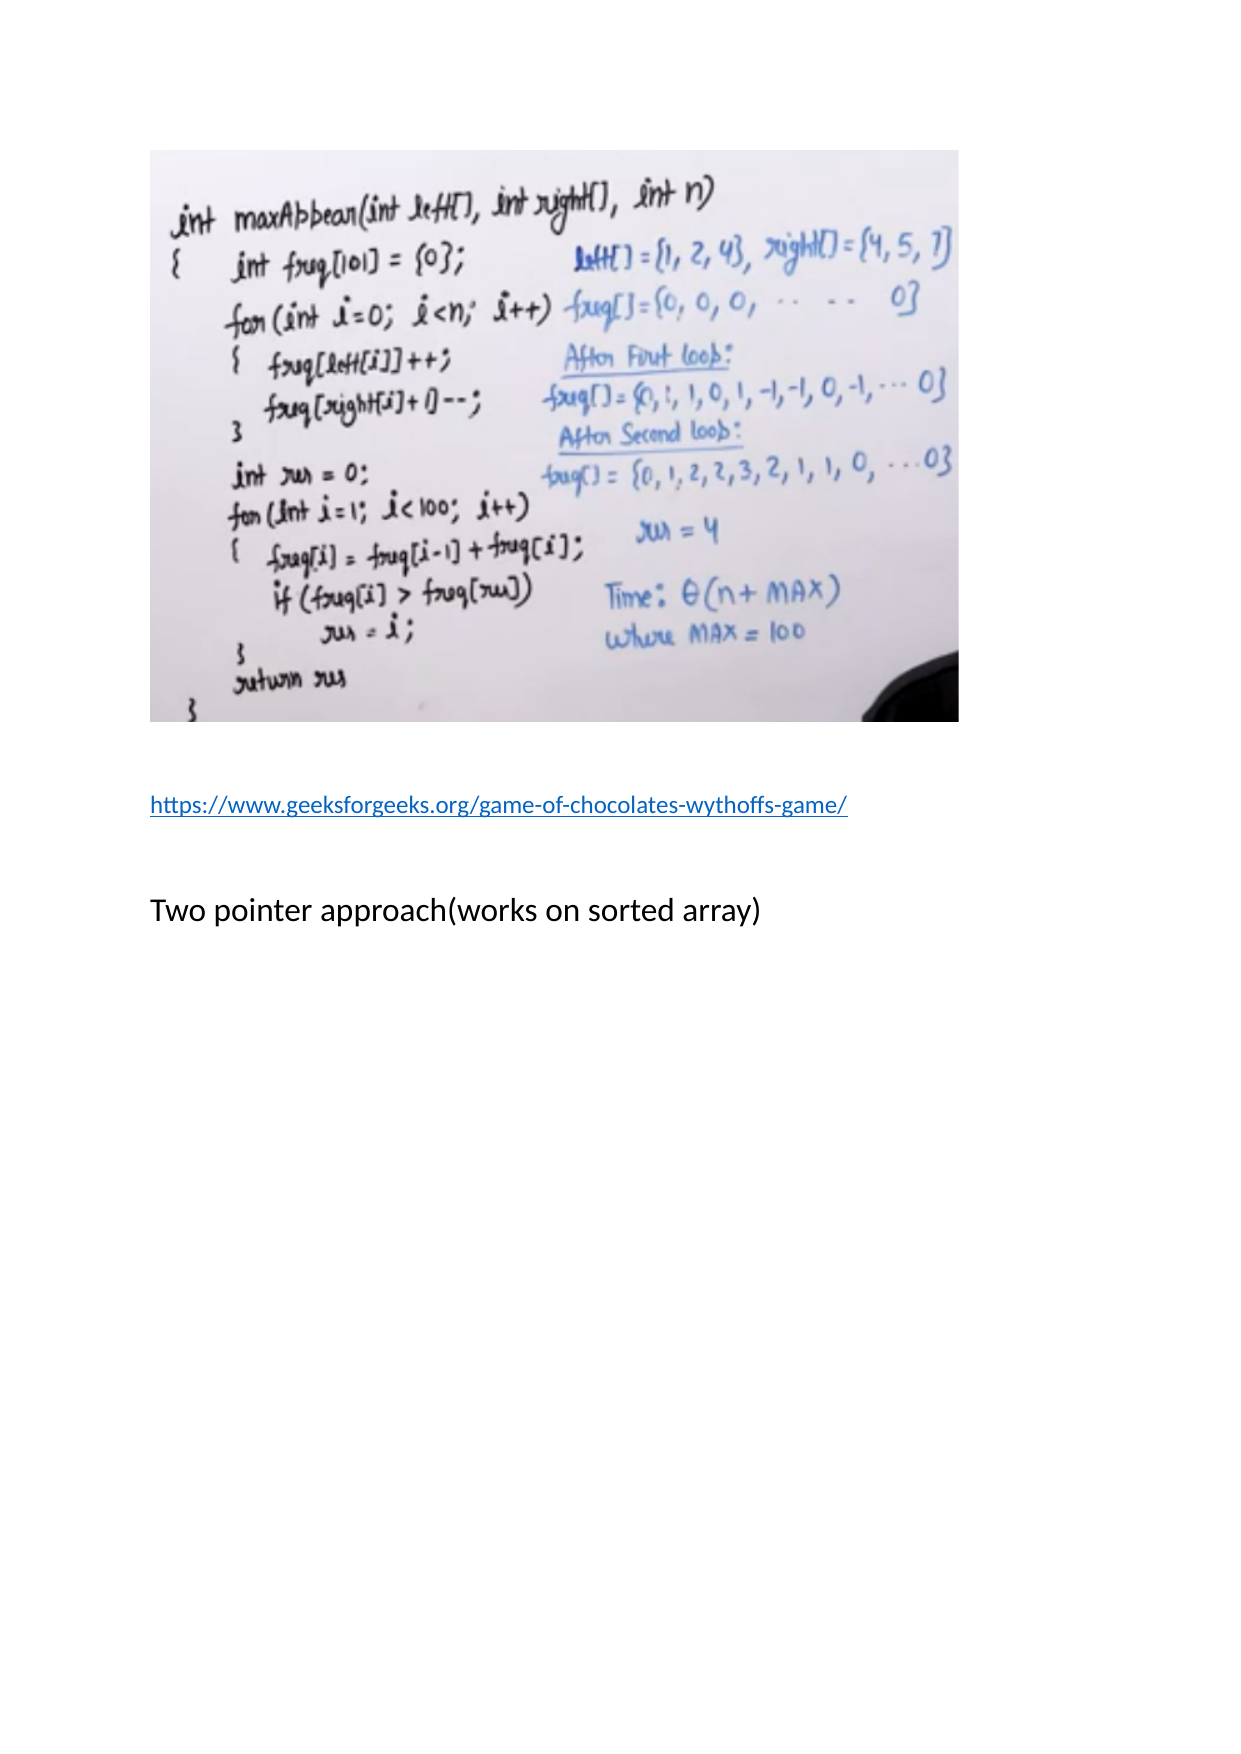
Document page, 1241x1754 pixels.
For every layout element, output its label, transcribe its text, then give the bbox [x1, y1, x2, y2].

text https://www.geeksforgeeks.org/game-of-chocolates-wythoffs-game/ [150, 790, 1090, 820]
text Two pointer approach(works on sorted array) [150, 889, 1090, 929]
picture [150, 150, 959, 722]
